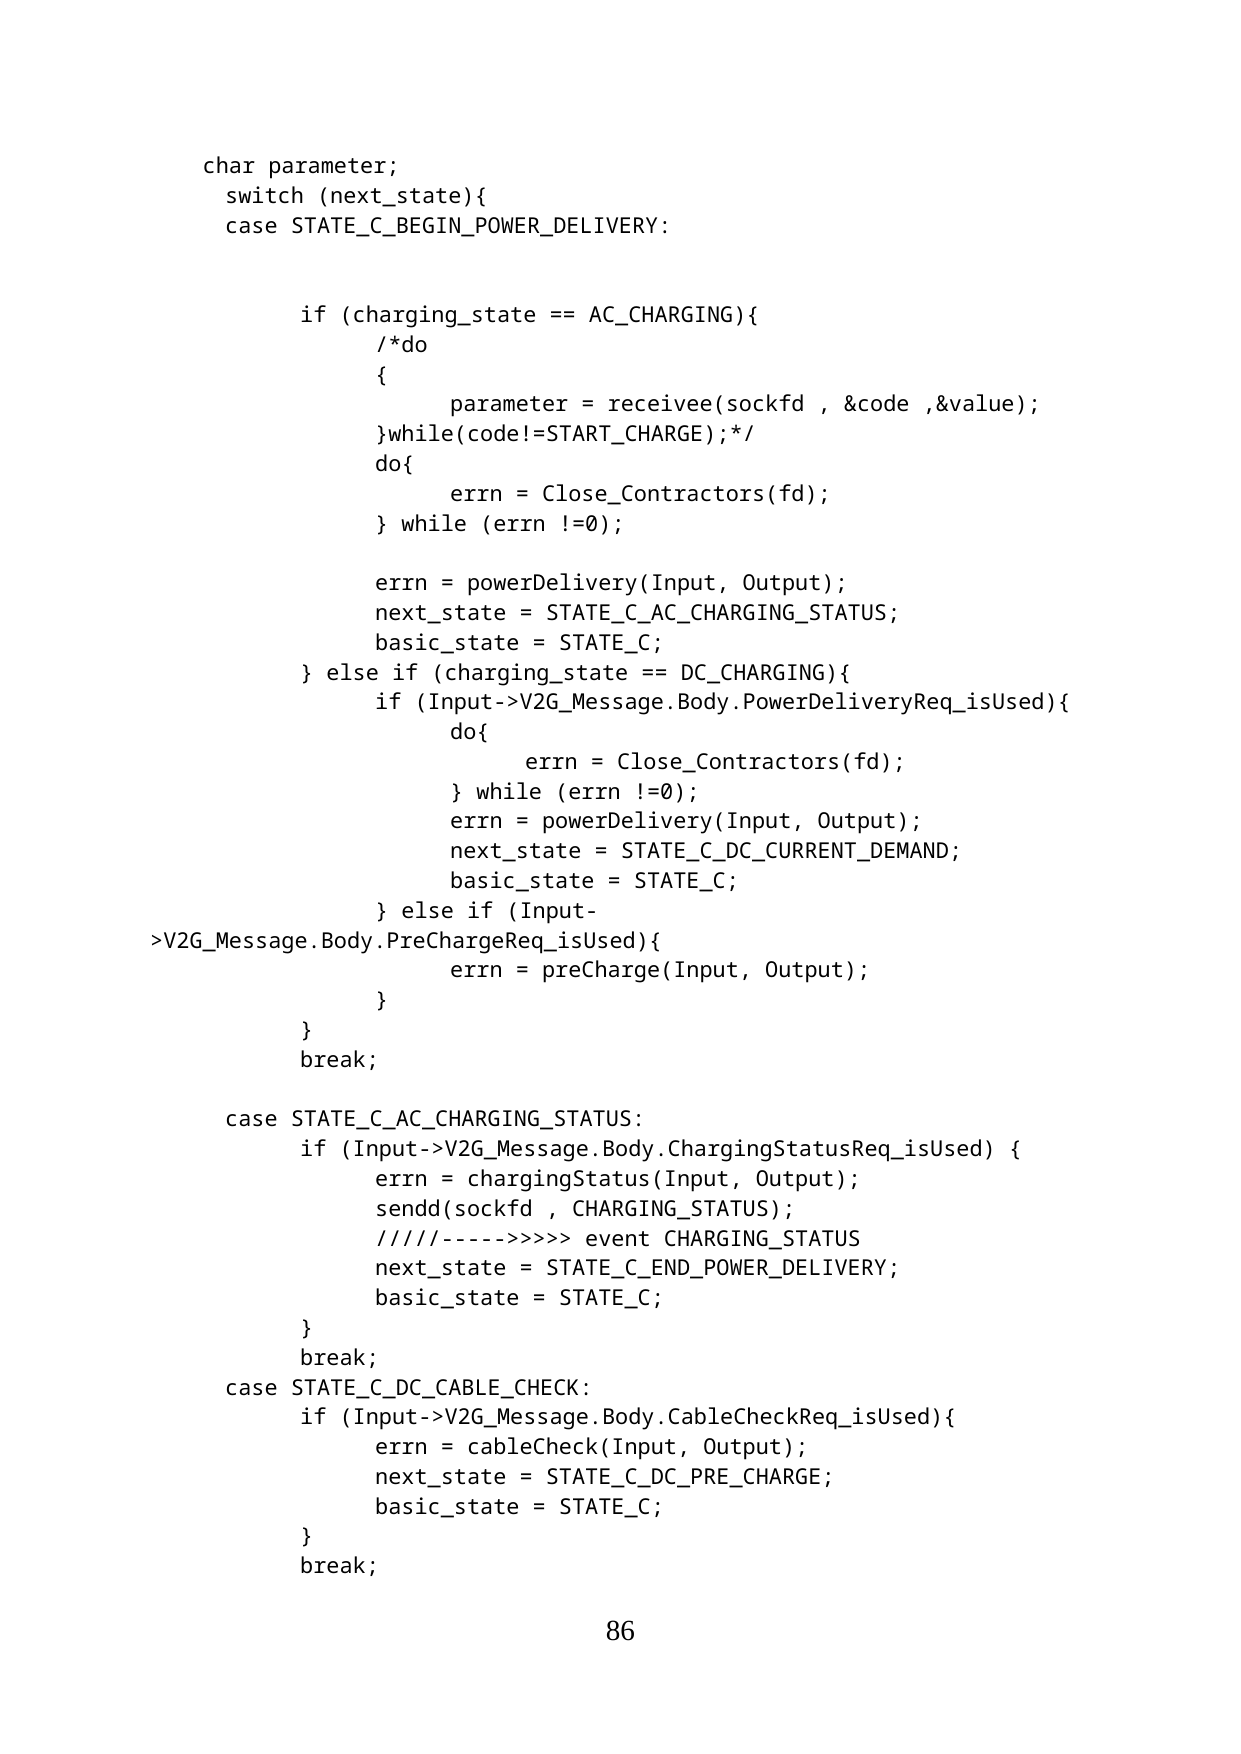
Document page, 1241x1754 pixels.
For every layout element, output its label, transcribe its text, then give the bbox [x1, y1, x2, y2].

text case STATE_C_DC_CABLE_CHECK: [150, 1371, 1090, 1401]
text break; [150, 1550, 1090, 1580]
text next_state = STATE_C_END_POWER_DELIVERY; [150, 1252, 1090, 1282]
text break; [150, 1342, 1090, 1371]
text errn = cableCheck(Input, Output); [150, 1431, 1090, 1461]
text basic_state = STATE_C; [150, 627, 1090, 656]
text basic_state = STATE_C; [150, 1282, 1090, 1312]
text errn = powerDelivery(Input, Output); [150, 805, 1090, 835]
text basic_state = STATE_C; [150, 865, 1090, 895]
text break; [150, 1044, 1090, 1073]
text next_state = STATE_C_DC_CURRENT_DEMAND; [150, 835, 1090, 865]
text if (charging_state == AC_CHARGING){ [150, 299, 1090, 329]
text parameter = receivee(sockfd , &code ,&value); [150, 388, 1090, 418]
text next_state = STATE_C_AC_CHARGING_STATUS; [150, 597, 1090, 627]
text switch (next_state){ [150, 180, 1090, 209]
text errn = preCharge(Input, Output); [150, 954, 1090, 984]
text do{ [150, 716, 1090, 746]
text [150, 1401, 1090, 1431]
text /////----->>>>> event CHARGING_STATUS [150, 1222, 1090, 1252]
text /*do [150, 329, 1090, 358]
text if (Input->V2G_Message.Body.PowerDeliveryReq_isUsed){ [150, 686, 1090, 716]
text } [150, 1014, 1090, 1044]
text errn = powerDelivery(Input, Output); [150, 567, 1090, 597]
text } else if (charging_state == DC_CHARGING){ [150, 656, 1090, 686]
text next_state = STATE_C_DC_PRE_CHARGE; [150, 1461, 1090, 1491]
text } [150, 1520, 1090, 1550]
text do{ [150, 448, 1090, 478]
text { [150, 358, 1090, 388]
text errn = Close_Contractors(fd); [150, 746, 1090, 776]
text errn = Close_Contractors(fd); [150, 478, 1090, 507]
text } [150, 1312, 1090, 1342]
text sendd(sockfd , CHARGING_STATUS); [150, 1193, 1090, 1222]
text } [150, 984, 1090, 1014]
text } while (errn !=0); [150, 776, 1090, 805]
text case STATE_C_BEGIN_POWER_DELIVERY: [150, 209, 1090, 239]
text } else if (Input->V2G_Message.Body.PreChargeReq_isUsed){ [150, 895, 1090, 954]
text basic_state = STATE_C; [150, 1491, 1090, 1520]
text }while(code!=START_CHARGE);*/ [150, 418, 1090, 448]
text errn = chargingStatus(Input, Output); [150, 1163, 1090, 1193]
text case STATE_C_AC_CHARGING_STATUS: [150, 1103, 1090, 1133]
text char parameter; [150, 150, 1090, 180]
text } while (errn !=0); [150, 507, 1090, 537]
text if (Input->V2G_Message.Body.ChargingStatusReq_isUsed) { [150, 1133, 1090, 1163]
